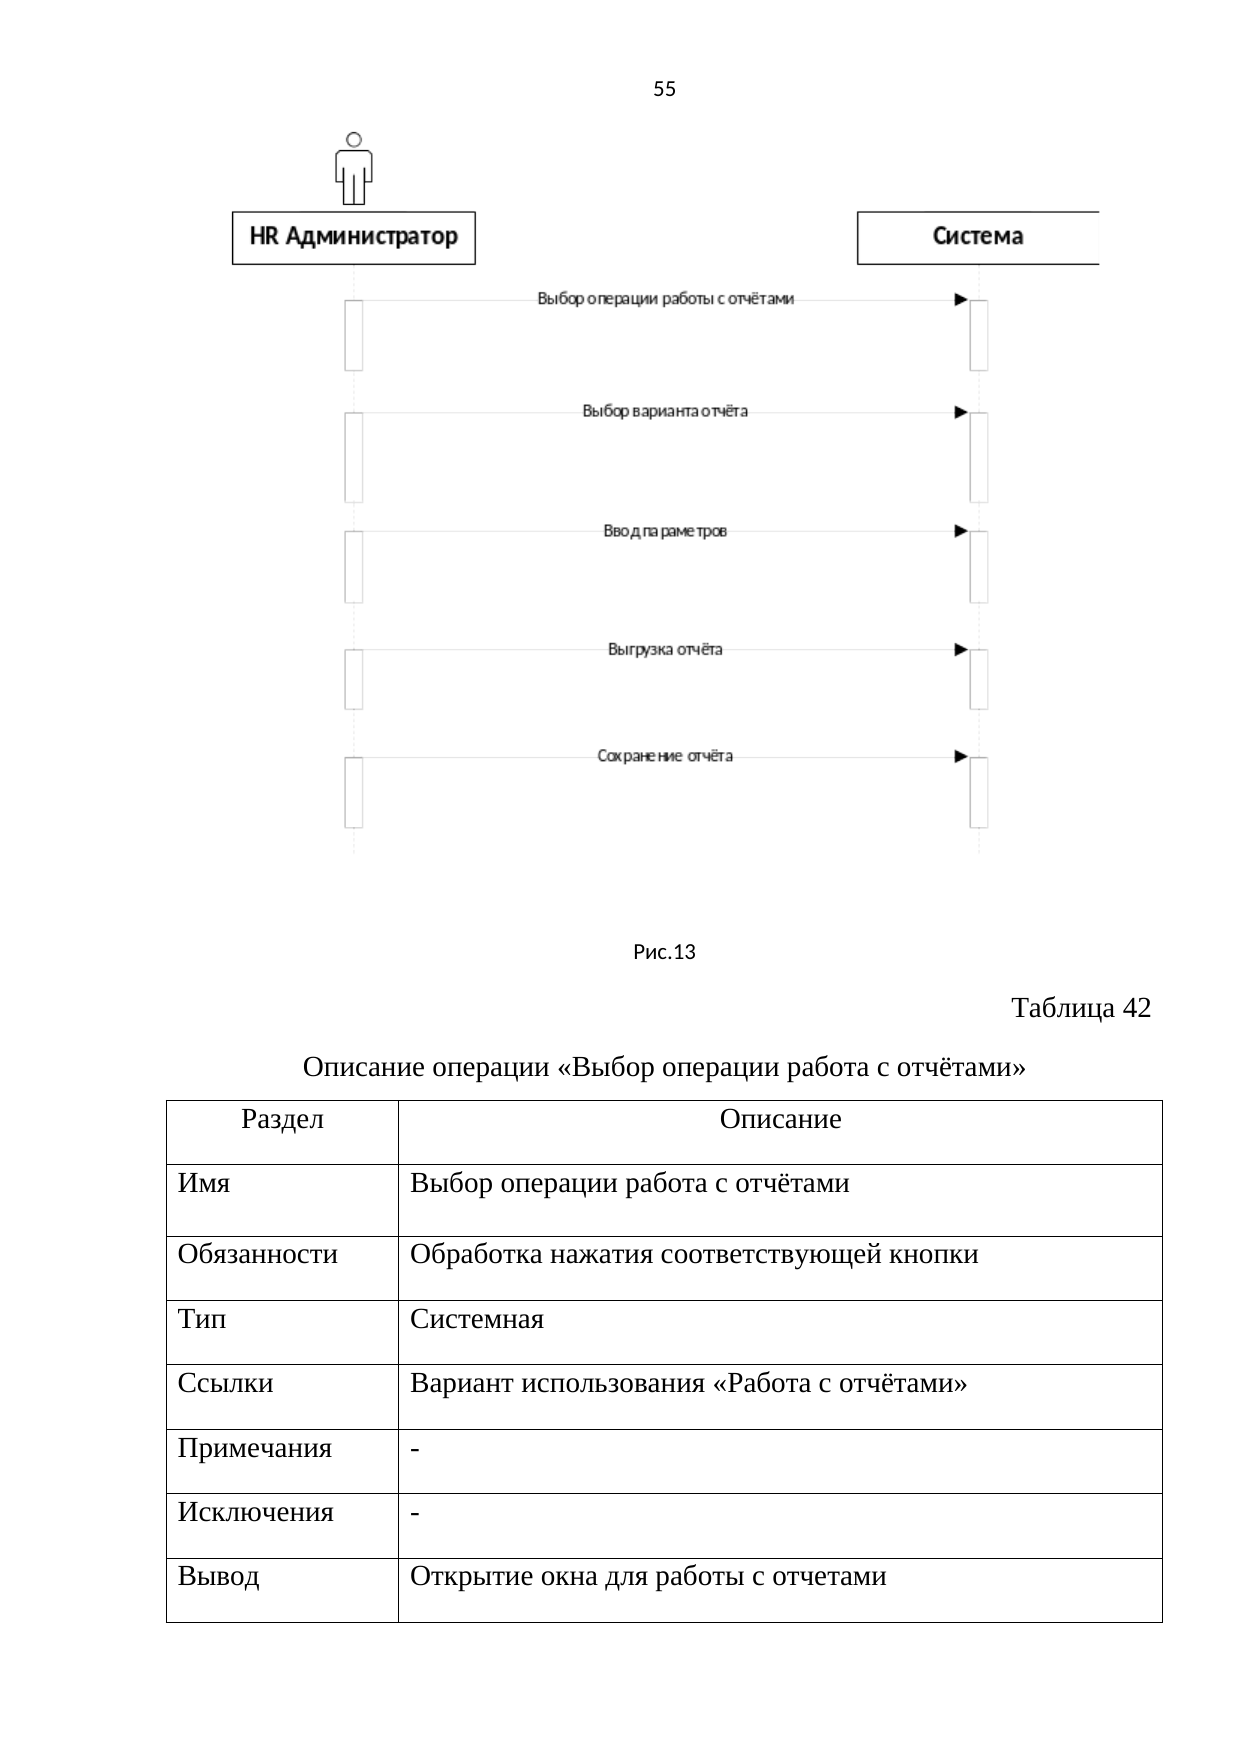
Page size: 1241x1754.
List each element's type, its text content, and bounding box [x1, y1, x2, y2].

table_cell - [399, 1494, 1162, 1557]
table_cell Вывод [167, 1559, 398, 1622]
table_cell Обязанности [167, 1237, 398, 1300]
table_header Раздел [167, 1101, 398, 1164]
table_cell Открытие окна для работы с отчетами [399, 1559, 1162, 1622]
table_cell - [399, 1430, 1162, 1493]
table_cell Системная [399, 1301, 1162, 1364]
table_cell Имя [167, 1165, 398, 1236]
table_cell Тип [167, 1301, 398, 1364]
table_cell Выбор операции работа с отчётами [399, 1165, 1162, 1236]
table_cell Вариант использования «Работа с отчётами» [399, 1365, 1162, 1429]
table_header Описание [399, 1101, 1162, 1164]
table_cell Исключения [167, 1494, 398, 1557]
text Описание операции «Выбор операции работа с отчётами» [177, 1049, 1152, 1083]
table_cell Обработка нажатия соответствующей кнопки [399, 1237, 1162, 1300]
text Таблица 42 [177, 990, 1152, 1023]
table_cell Примечания [167, 1430, 398, 1493]
table_cell Ссылки [167, 1365, 398, 1429]
text Рис.13 [177, 937, 1152, 965]
